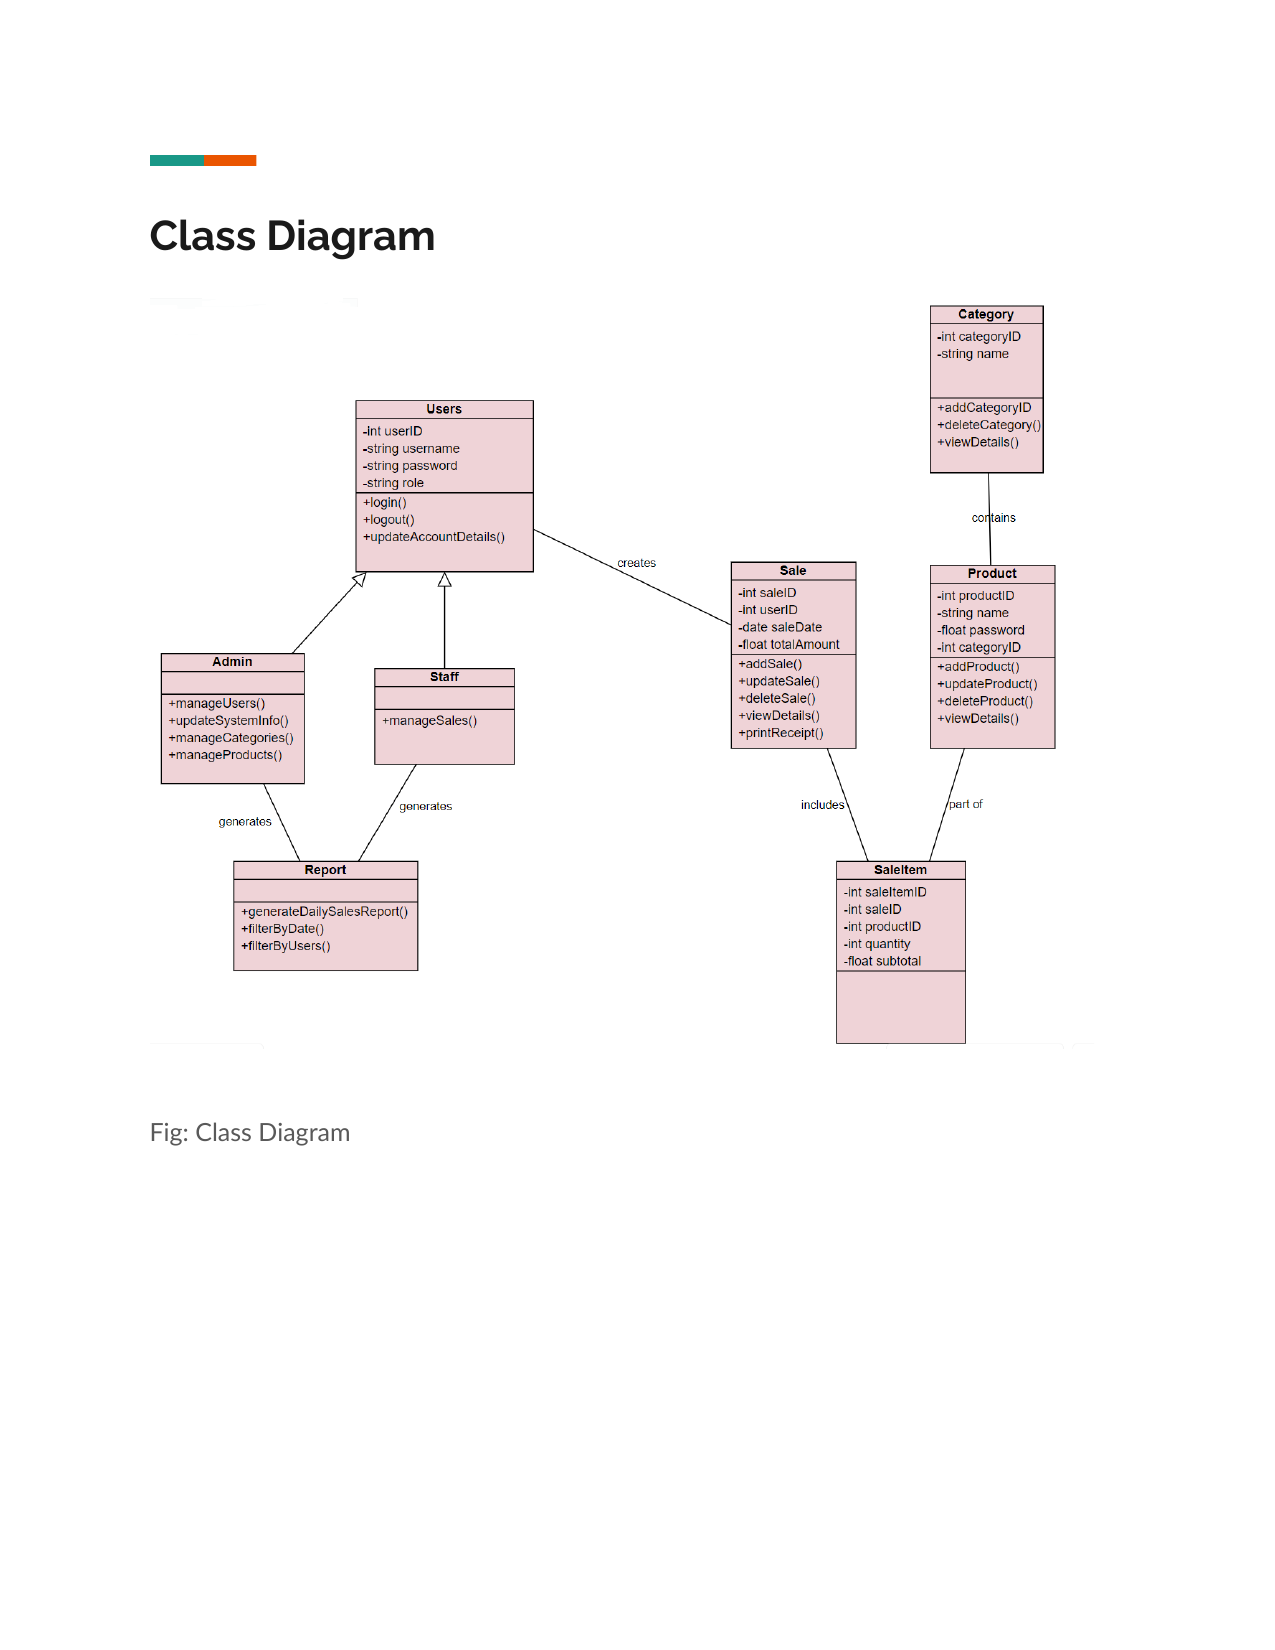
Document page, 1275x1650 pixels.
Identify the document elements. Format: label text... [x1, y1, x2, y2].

picture [150, 155, 257, 166]
picture [150, 297, 1095, 1049]
text Fig: Class Diagram [149, 1117, 1125, 1147]
subtitle Class Diagram [149, 155, 1125, 261]
